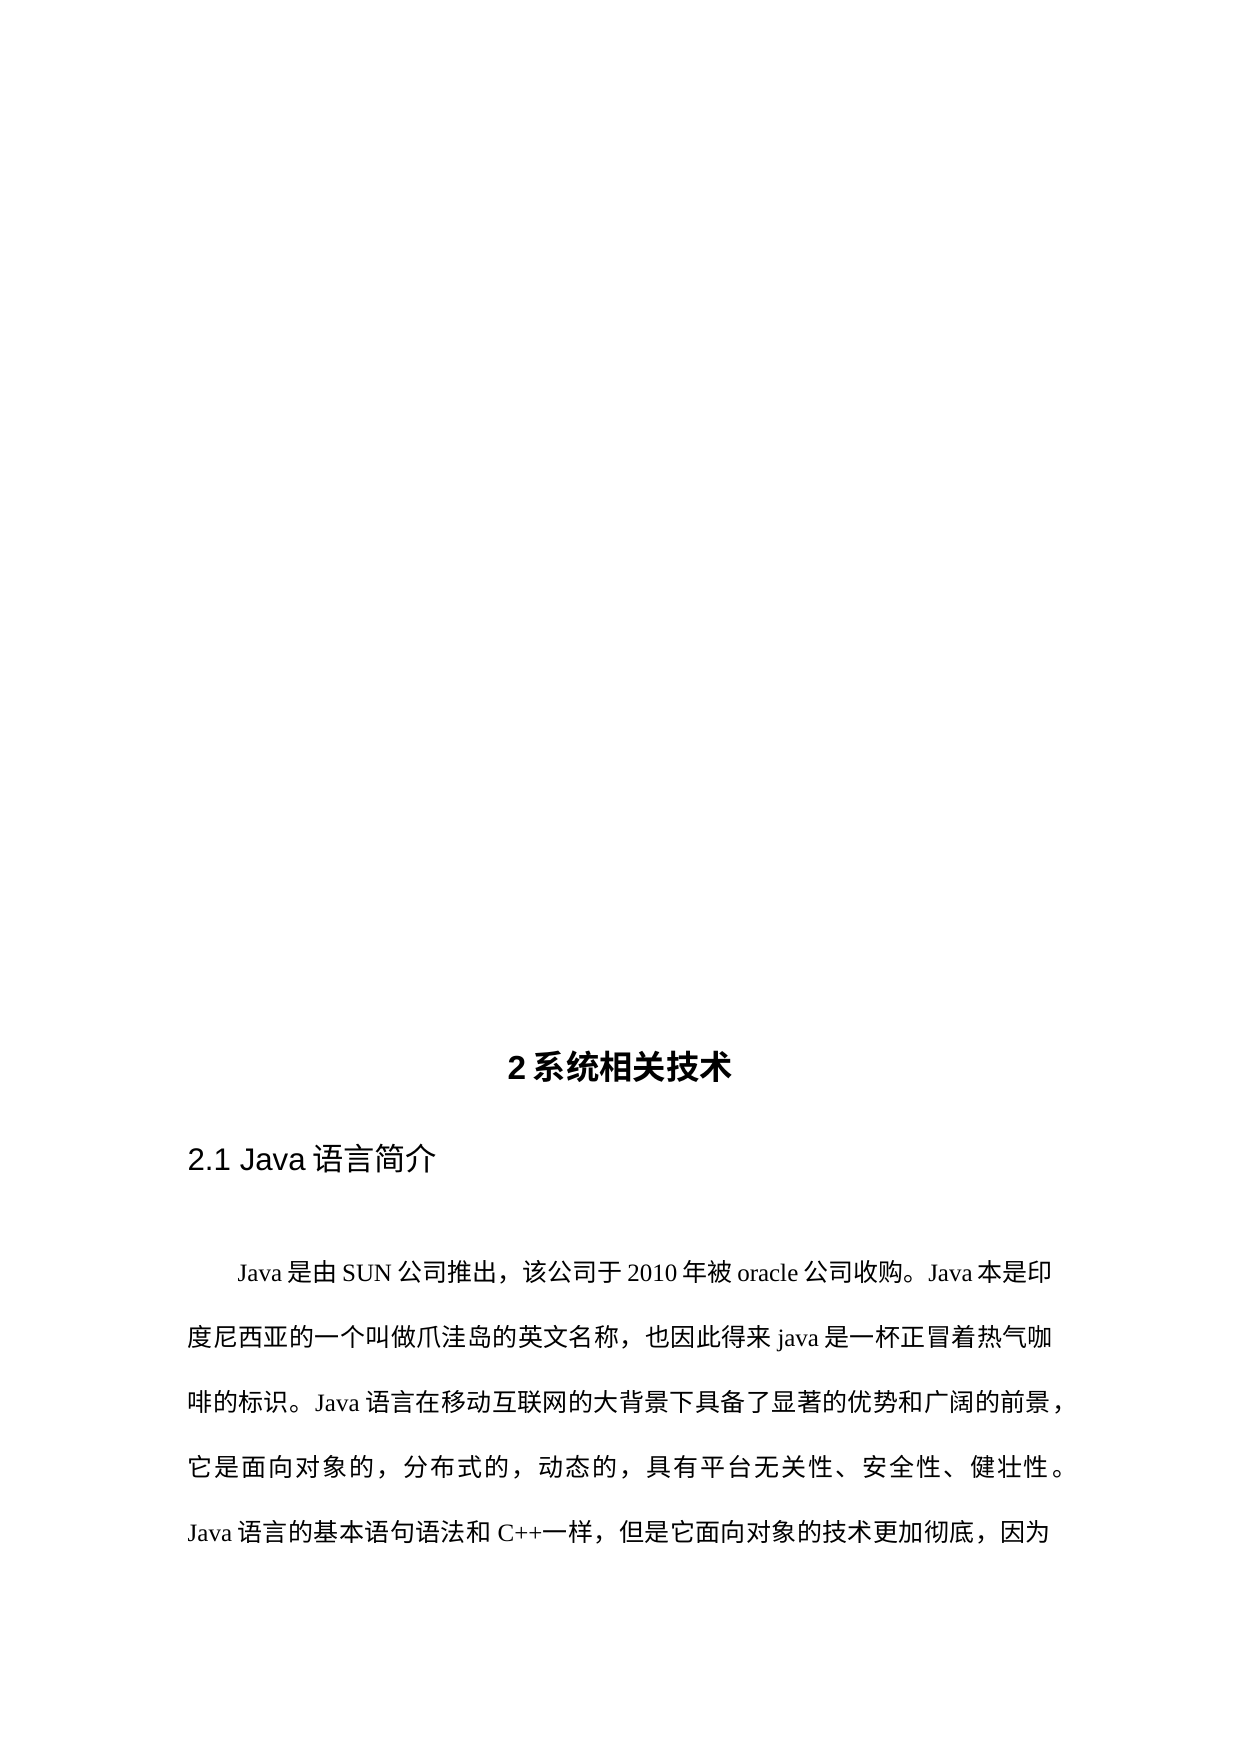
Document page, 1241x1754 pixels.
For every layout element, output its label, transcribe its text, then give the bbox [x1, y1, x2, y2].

subtitle 2.1 Java语言简介 [187, 1124, 1053, 1189]
subtitle 2系统相关技术 [187, 1033, 1053, 1098]
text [187, 1238, 1053, 1563]
